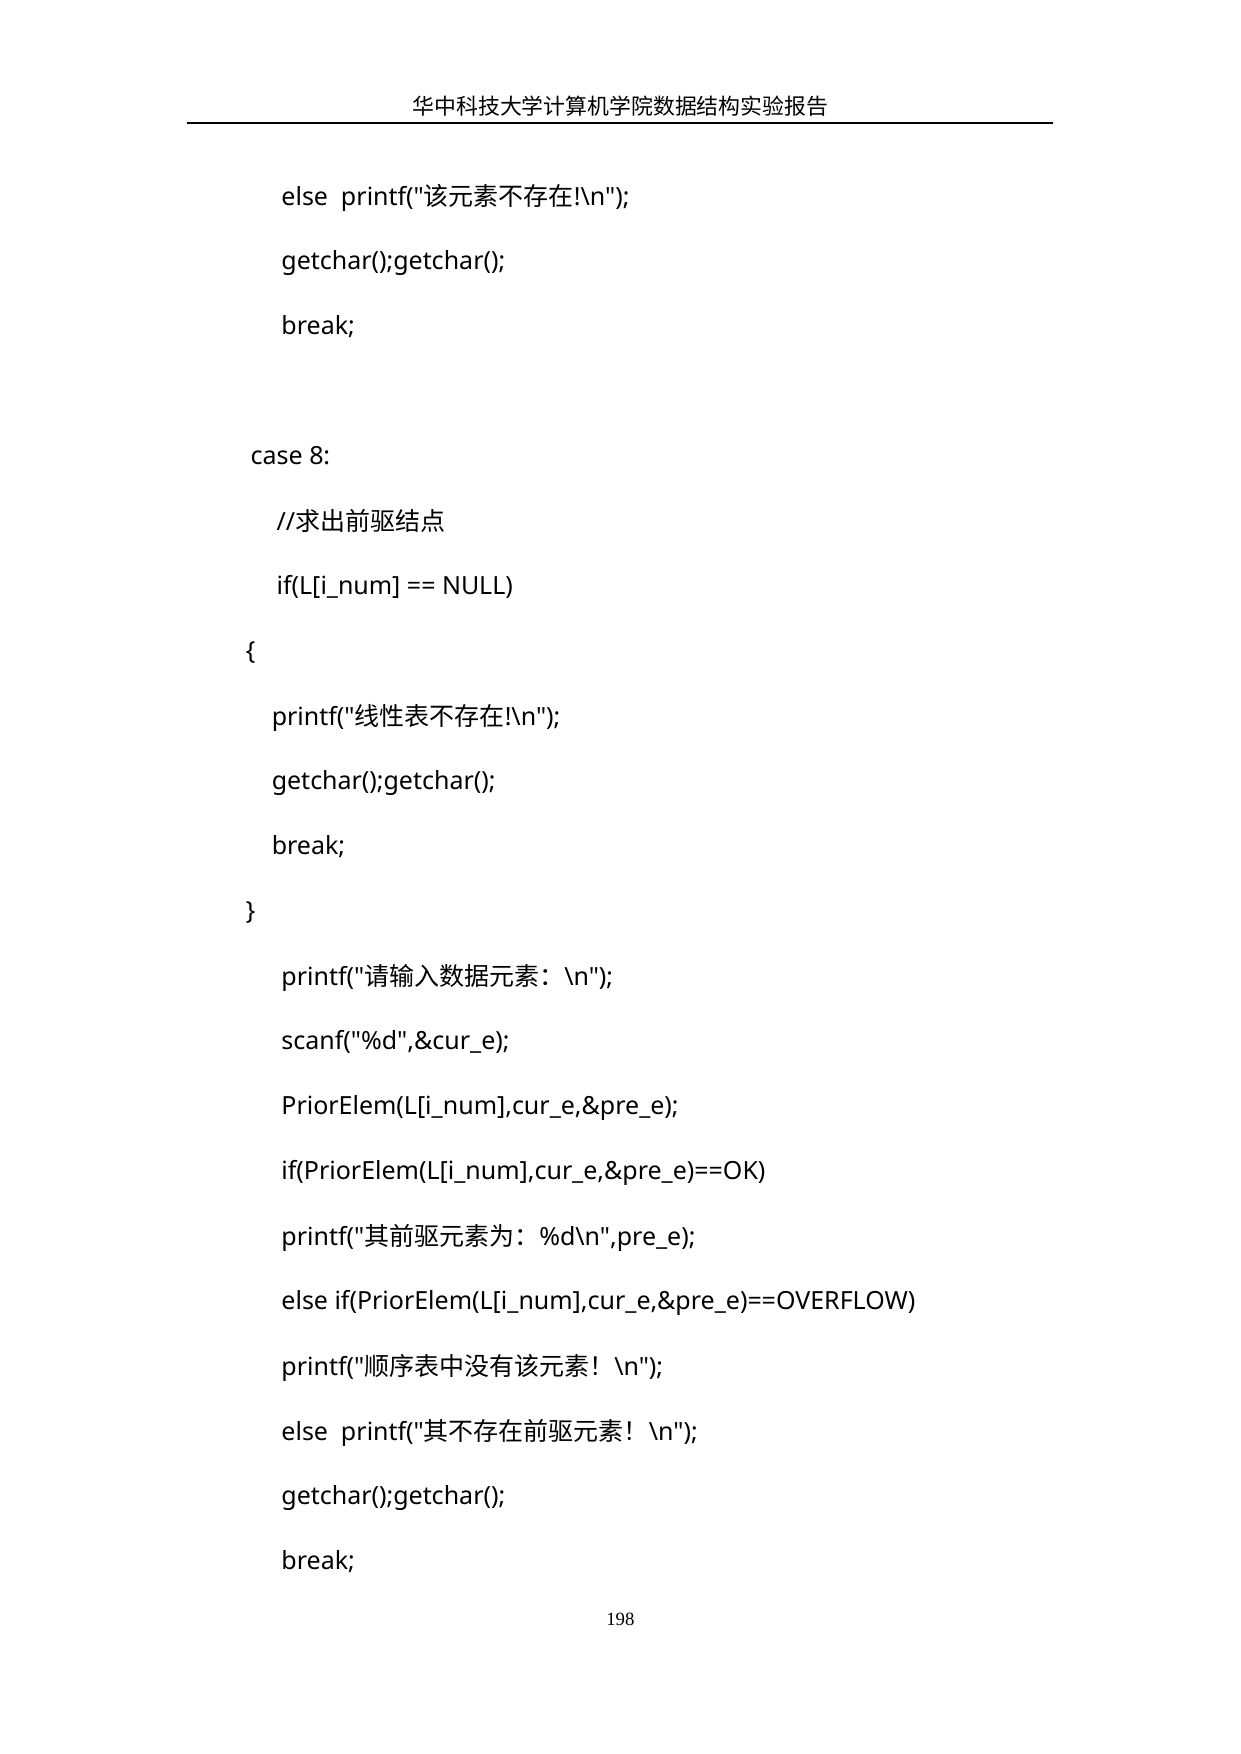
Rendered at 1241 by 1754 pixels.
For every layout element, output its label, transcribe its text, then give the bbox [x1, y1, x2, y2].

text getchar();getchar(); [187, 1462, 1053, 1527]
text printf("线性表不存在!\n"); [187, 682, 1053, 747]
text printf("请输入数据元素：\n"); [187, 942, 1053, 1007]
text break; [187, 812, 1053, 877]
text printf("顺序表中没有该元素！\n"); [187, 1332, 1053, 1397]
text else printf("该元素不存在!\n"); [187, 162, 1053, 227]
text break; [187, 1527, 1053, 1592]
text PriorElem(L[i_num],cur_e,&pre_e); [187, 1072, 1053, 1137]
text //求出前驱结点 [187, 487, 1053, 552]
text scanf("%d",&cur_e); [187, 1007, 1053, 1072]
text break; [187, 292, 1053, 357]
text case 8: [187, 422, 1053, 487]
text { [187, 617, 1053, 682]
text else if(PriorElem(L[i_num],cur_e,&pre_e)==OVERFLOW) [187, 1267, 1053, 1332]
text printf("其前驱元素为：%d\n",pre_e); [187, 1202, 1053, 1267]
text getchar();getchar(); [187, 227, 1053, 292]
text } [187, 877, 1053, 942]
text getchar();getchar(); [187, 747, 1053, 812]
text if(PriorElem(L[i_num],cur_e,&pre_e)==OK) [187, 1137, 1053, 1202]
text if(L[i_num] == NULL) [187, 552, 1053, 617]
text else printf("其不存在前驱元素！\n"); [187, 1397, 1053, 1462]
